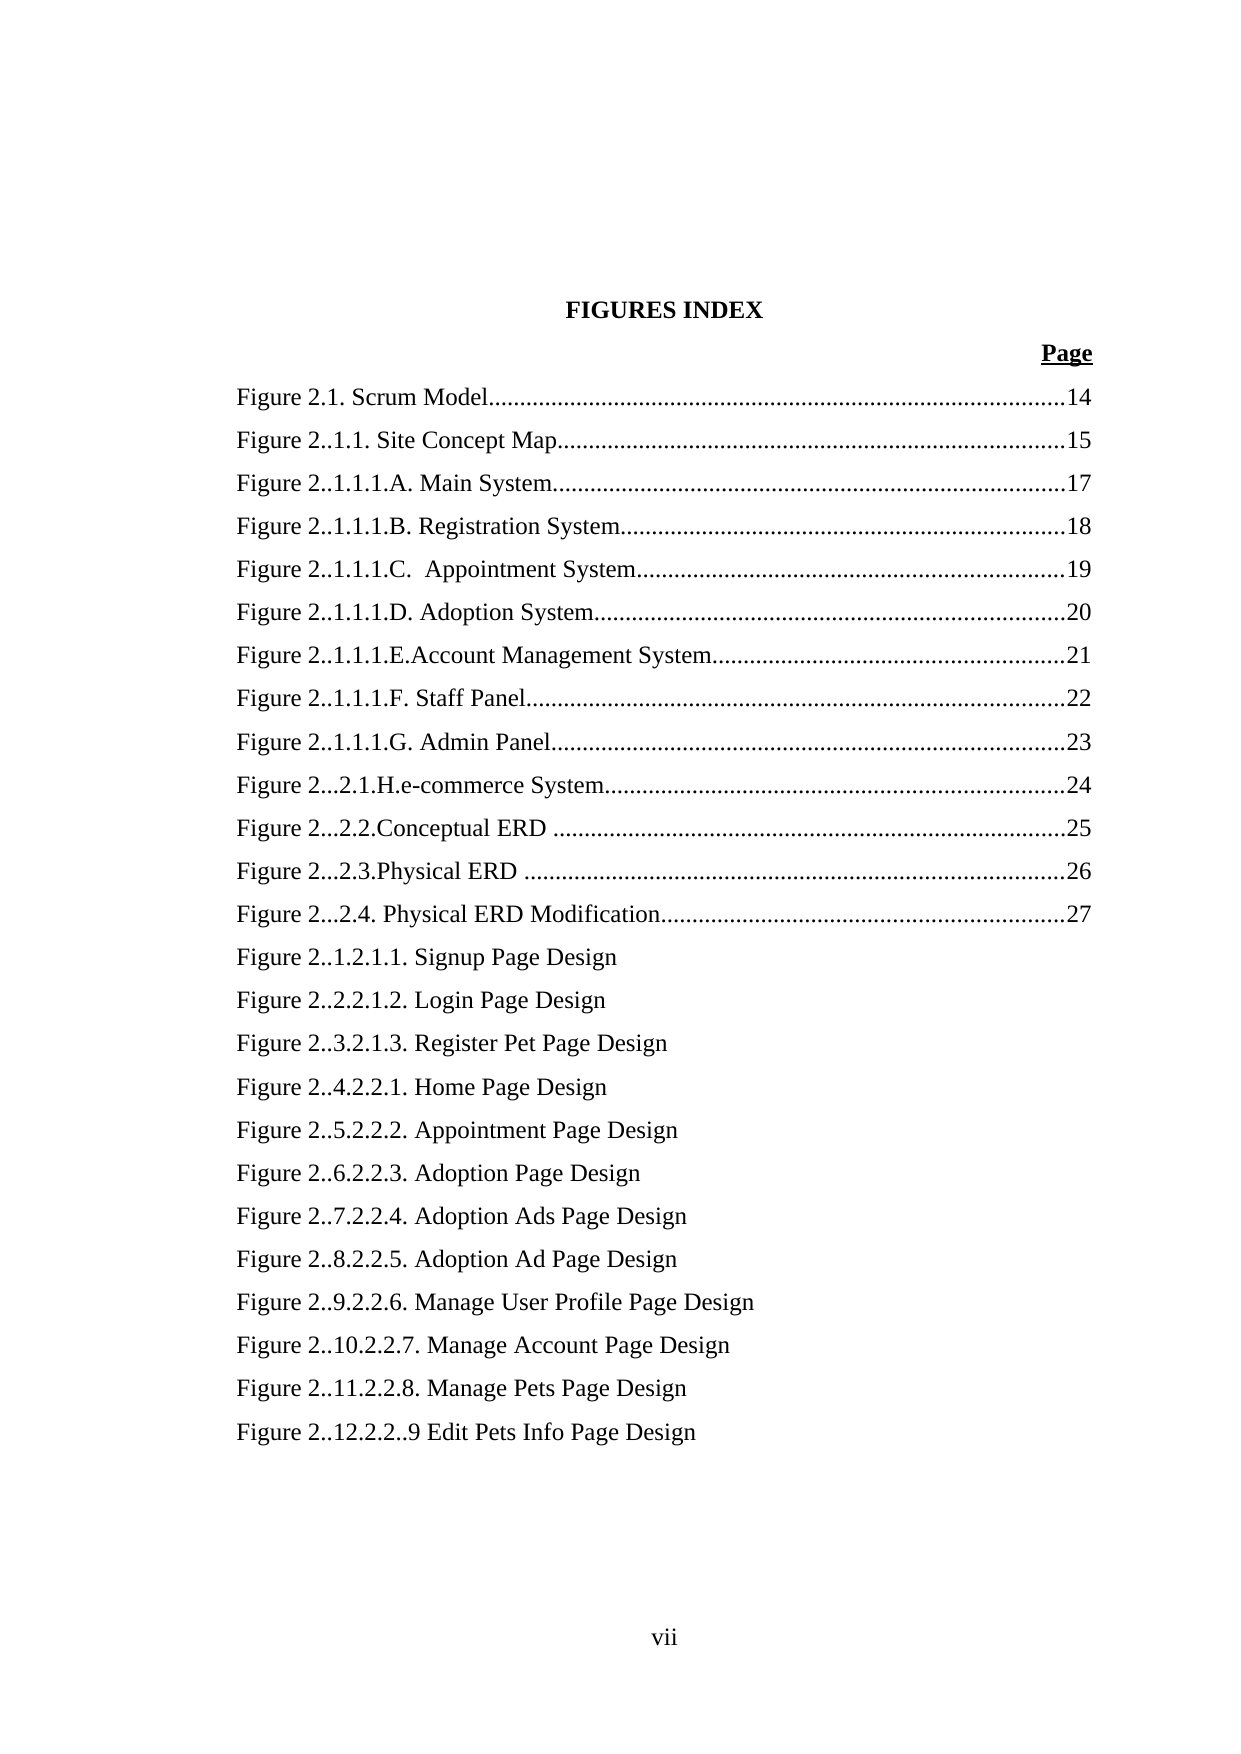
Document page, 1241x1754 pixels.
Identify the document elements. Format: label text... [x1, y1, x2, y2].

text Figure 2..1.1. Site Concept Map. 15 [236, 425, 1092, 453]
text Figure 2..1.1.1.G. Admin Panel. 23 [236, 727, 1092, 755]
text Figure 2..1.1.1.B. Registration System. 18 [236, 511, 1092, 540]
subtitle FIGURES INDEX [236, 295, 1092, 324]
text Figure 2.1. Scrum Model. 14 [236, 382, 1092, 410]
text Figure 2..1.1.1.F. Staff Panel. 22 [236, 683, 1092, 712]
text Page [236, 338, 1092, 367]
text Figure 2..1.2.1.H.e-commerce System 24 [236, 770, 1092, 798]
text Figure 2..1.1.1.A. Main System. 17 [236, 468, 1092, 497]
text Figure 2..1.1.1.D. Adoption System. 20 [236, 597, 1092, 626]
text Figure 2..1.1.1.C. Appointment System.. 19 [236, 554, 1092, 583]
text Figure 2..1.1.1.E.Account Management System.. 21 [236, 640, 1092, 669]
